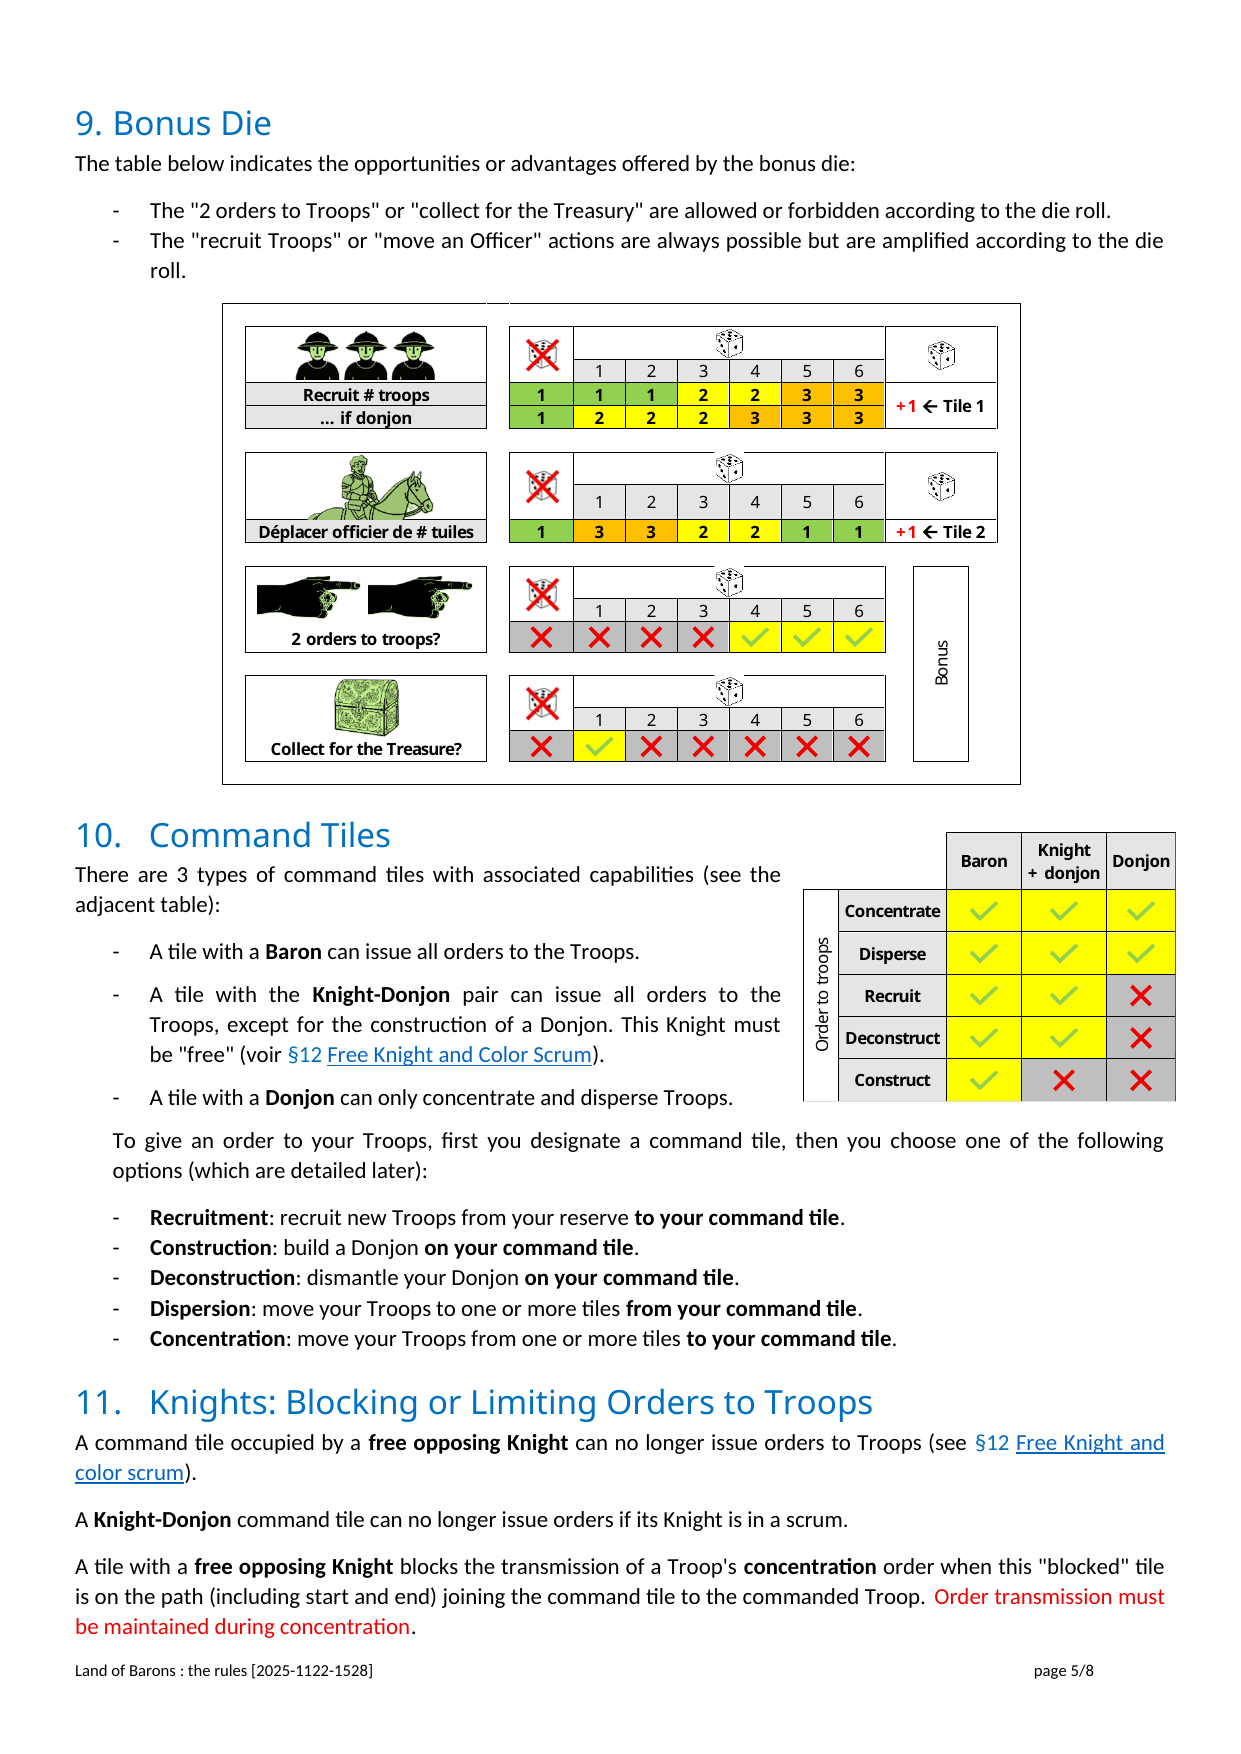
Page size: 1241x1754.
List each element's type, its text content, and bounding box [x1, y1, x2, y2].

subtitle Command Tiles [75, 811, 1165, 857]
subtitle Knights: Blocking or Limiting Orders to Troops [75, 1379, 1165, 1424]
list Concentration: move your Troops from one or more tiles to your command tile. [112, 1324, 1165, 1352]
list A tile with a Donjon can only concentrate and disperse Troops. [112, 1083, 1165, 1111]
text The table below indicates the opportunities or advantages offered by the bonus die: [75, 149, 1165, 177]
text A tile with a free opposing Knight blocks the transmission of a Troop's concentration order when this "blocked" tile is on the path (including start and end) joining the command tile to the commanded Troop. Order transmission must be maintained during concentration. [75, 1552, 1165, 1640]
list Deconstruction: dismantle your Donjon on your command tile. [112, 1263, 1165, 1291]
list A tile with the Knight-Donjon pair can issue all orders to the Troops, except for the construction of a Donjon. This Knight must be "free" (voir §12 Free Knight and Color Scrum). [112, 980, 803, 1068]
text A Knight-Donjon command tile can no longer issue orders if its Knight is in a scrum. [75, 1505, 1165, 1533]
list Construction: build a Donjon on your command tile. [112, 1233, 1165, 1261]
list The "recruit Troops" or "move an Officer" actions are always possible but are amplified according to the die roll. [112, 226, 1165, 284]
subtitle Bonus Die [75, 100, 1165, 145]
list Dispersion: move your Troops to one or more tiles from your command tile. [112, 1294, 1165, 1322]
list The "2 orders to Troops" or "collect for the Treasury" are allowed or forbidden according to the die roll. [112, 196, 1165, 224]
list Recruitment: recruit new Troops from your reserve to your command tile. [112, 1203, 1165, 1231]
text To give an order to your Troops, first you designate a command tile, then you choose one of the following options (which are detailed later): [112, 1126, 1165, 1184]
list A tile with a Baron can issue all orders to the Troops. [112, 937, 803, 965]
text A command tile occupied by a free opposing Knight can no longer issue orders to Troops (see §12 Free Knight and color scrum). [75, 1428, 1165, 1486]
text There are 3 types of command tiles with associated capabilities (see the adjacent table): [75, 860, 946, 918]
